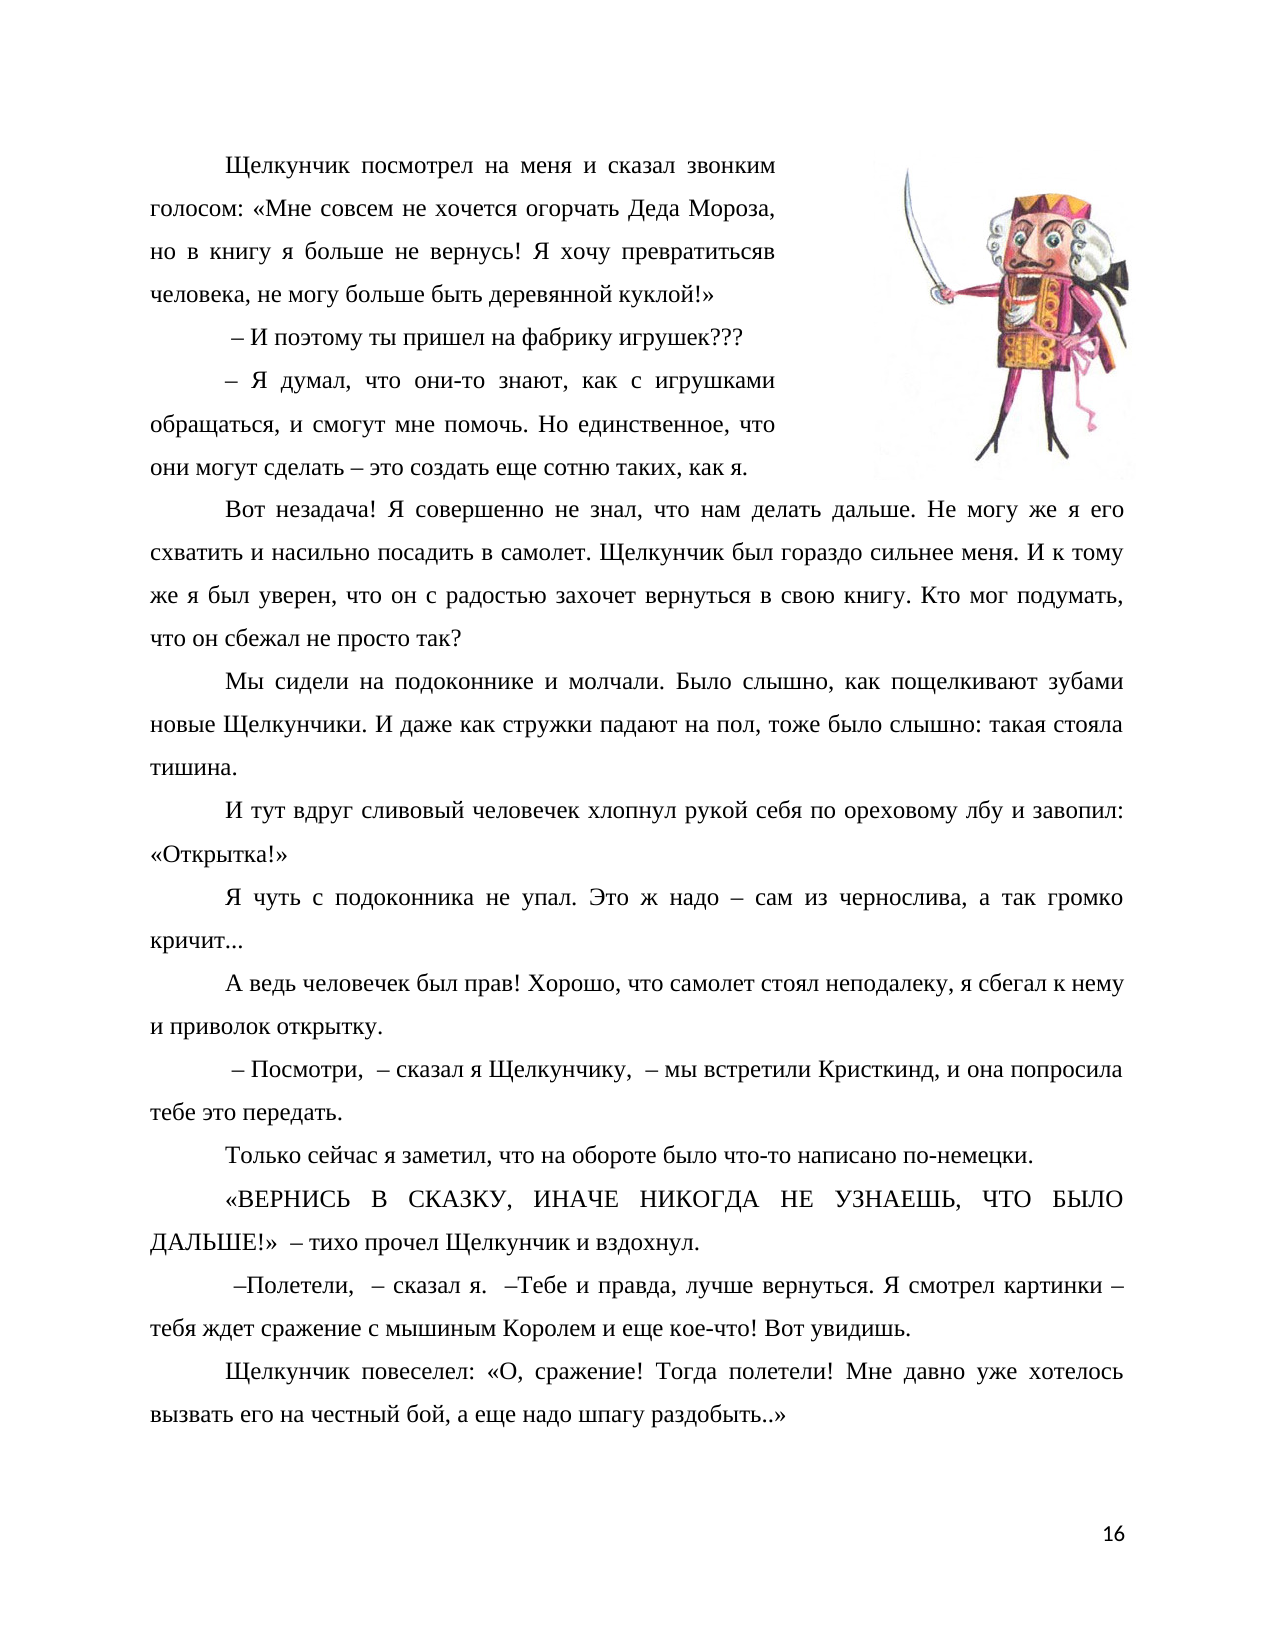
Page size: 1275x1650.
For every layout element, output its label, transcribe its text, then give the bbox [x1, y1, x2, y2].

text Я чуть с подоконника не упал. Это ж надо – сам из чернослива, а так громко кричит... [150, 882, 1125, 954]
text И тут вдруг сливовый человечек хлопнул рукой себя по ореховому лбу и завопил: «Открытка!» [150, 796, 1125, 867]
text А ведь человечек был прав! Хорошо, что самолет стоял неподалеку, я сбегал к нему и приволок открытку. [150, 968, 1125, 1040]
text «ВЕРНИСЬ В СКАЗКУ, ИНАЧЕ НИКОГДА НЕ УЗНАЕШЬ, ЧТО БЫЛО ДАЛЬШЕ!» – тихо прочел Щелкунчик и вздохнул. [150, 1184, 1125, 1256]
text Вот незадача! Я совершенно не знал, что нам делать дальше. Не могу же я его схватить и насильно посадить в самолет. Щелкунчик был гораздо сильнее меня. И к тому же я был уверен, что он с радостью захочет вернуться в свою книгу. Кто мог подумать, что он сбежал не просто так? [150, 494, 1125, 652]
picture [873, 150, 1137, 480]
text – Посмотри, – сказал я Щелкунчику, – мы встретили Кристкинд, и она попросила тебе это передать. [150, 1054, 1125, 1126]
text Мы сидели на подоконнике и молчали. Было слышно, как пощелкивают зубами новые Щелкунчики. И даже как стружки падают на пол, тоже было слышно: такая стояла тишина. [150, 666, 1125, 781]
table_header Щелкунчик посмотрел на меня и сказал звонким голосом: «Мне совсем не хочется огорчать Деда Мороза, но в книгу я больше не вернусь! Я хочу превратитьсяв человека, не могу больше быть деревянной куклой!» – И поэтому ты пришел на фабрику игрушек??? – Я думал, что они-то знают, как с игрушками обращаться, и смогут мне помочь. Но единственное, что они могут сделать – это создать еще сотню таких, как я. [139, 150, 787, 494]
text –Полетели, – сказал я. –Тебе и правда, лучше вернуться. Я смотрел картинки – тебя ждет сражение с мышиным Королем и еще кое-что! Вот увидишь. [150, 1270, 1125, 1342]
text Щелкунчик повеселел: «О, сражение! Тогда полетели! Мне давно уже хотелось вызвать его на честный бой, а еще надо шпагу раздобыть..» [150, 1356, 1125, 1428]
text Только сейчас я заметил, что на обороте было что-то написано по-немецки. [150, 1141, 1125, 1169]
table_header [788, 150, 1136, 494]
